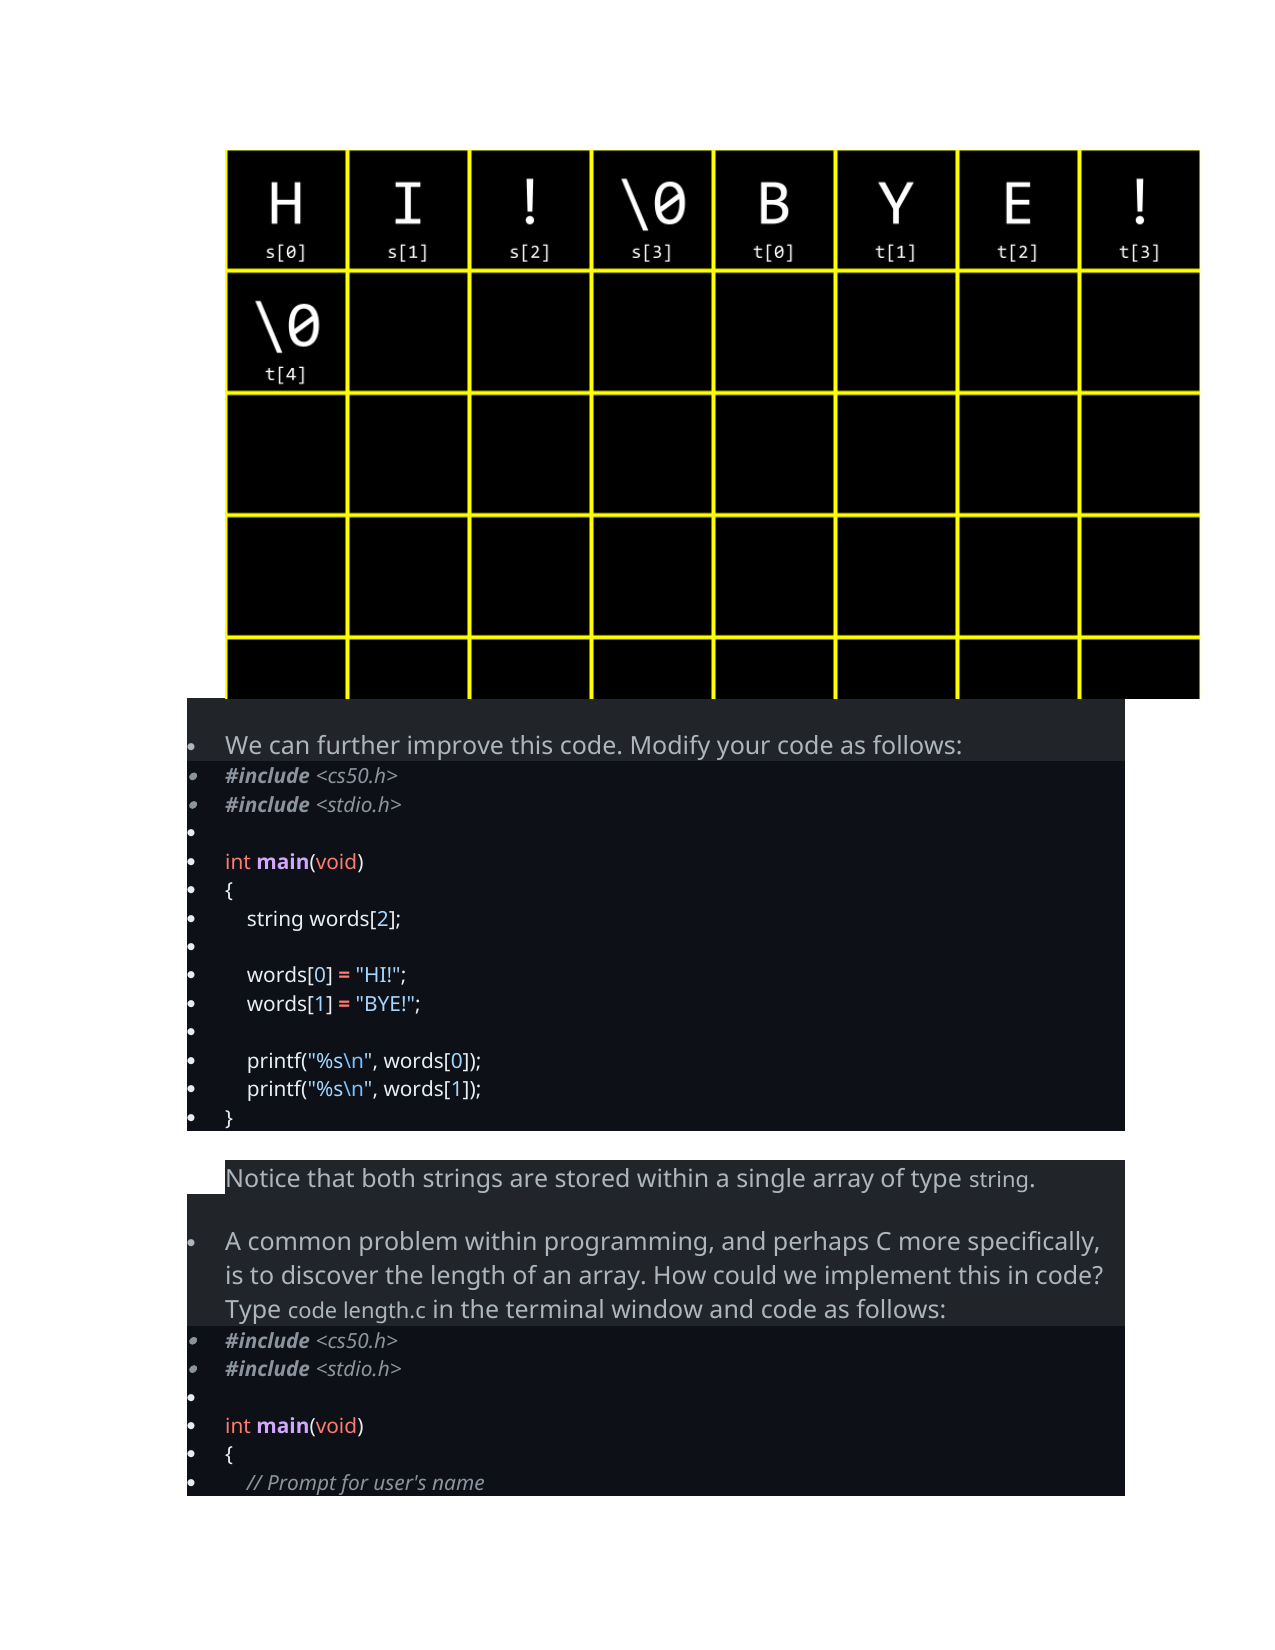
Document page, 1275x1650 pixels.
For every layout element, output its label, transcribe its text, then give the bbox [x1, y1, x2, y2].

list int main(void) [187, 847, 1125, 875]
text Notice that both strings are stored within a single array of type string. [225, 1160, 1125, 1194]
list printf("%s\n", words[1]); [187, 1074, 1125, 1103]
list words[0] = "HI!"; [187, 961, 1125, 989]
list words[1] = "BYE!"; [187, 989, 1125, 1017]
list // Prompt for user's name [187, 1468, 1125, 1496]
list A common problem within programming, and perhaps C more specifically, is to discover the length of an array. How could we implement this in code? Type code length.c in the terminal window and code as follows: [187, 1223, 1125, 1326]
list int main(void) [187, 1411, 1125, 1439]
list { [187, 875, 1125, 904]
list } [187, 1103, 1125, 1131]
list #include <stdio.h> [187, 1354, 1125, 1383]
list string words[2]; [187, 904, 1125, 932]
list { [187, 1439, 1125, 1468]
list We can further improve this code. Modify your code as follows: [187, 727, 1125, 761]
list #include <stdio.h> [187, 790, 1125, 818]
list printf("%s\n", words[0]); [187, 1046, 1125, 1074]
list #include <cs50.h> [187, 761, 1125, 790]
list #include <cs50.h> [187, 1326, 1125, 1354]
picture [225, 150, 1200, 699]
